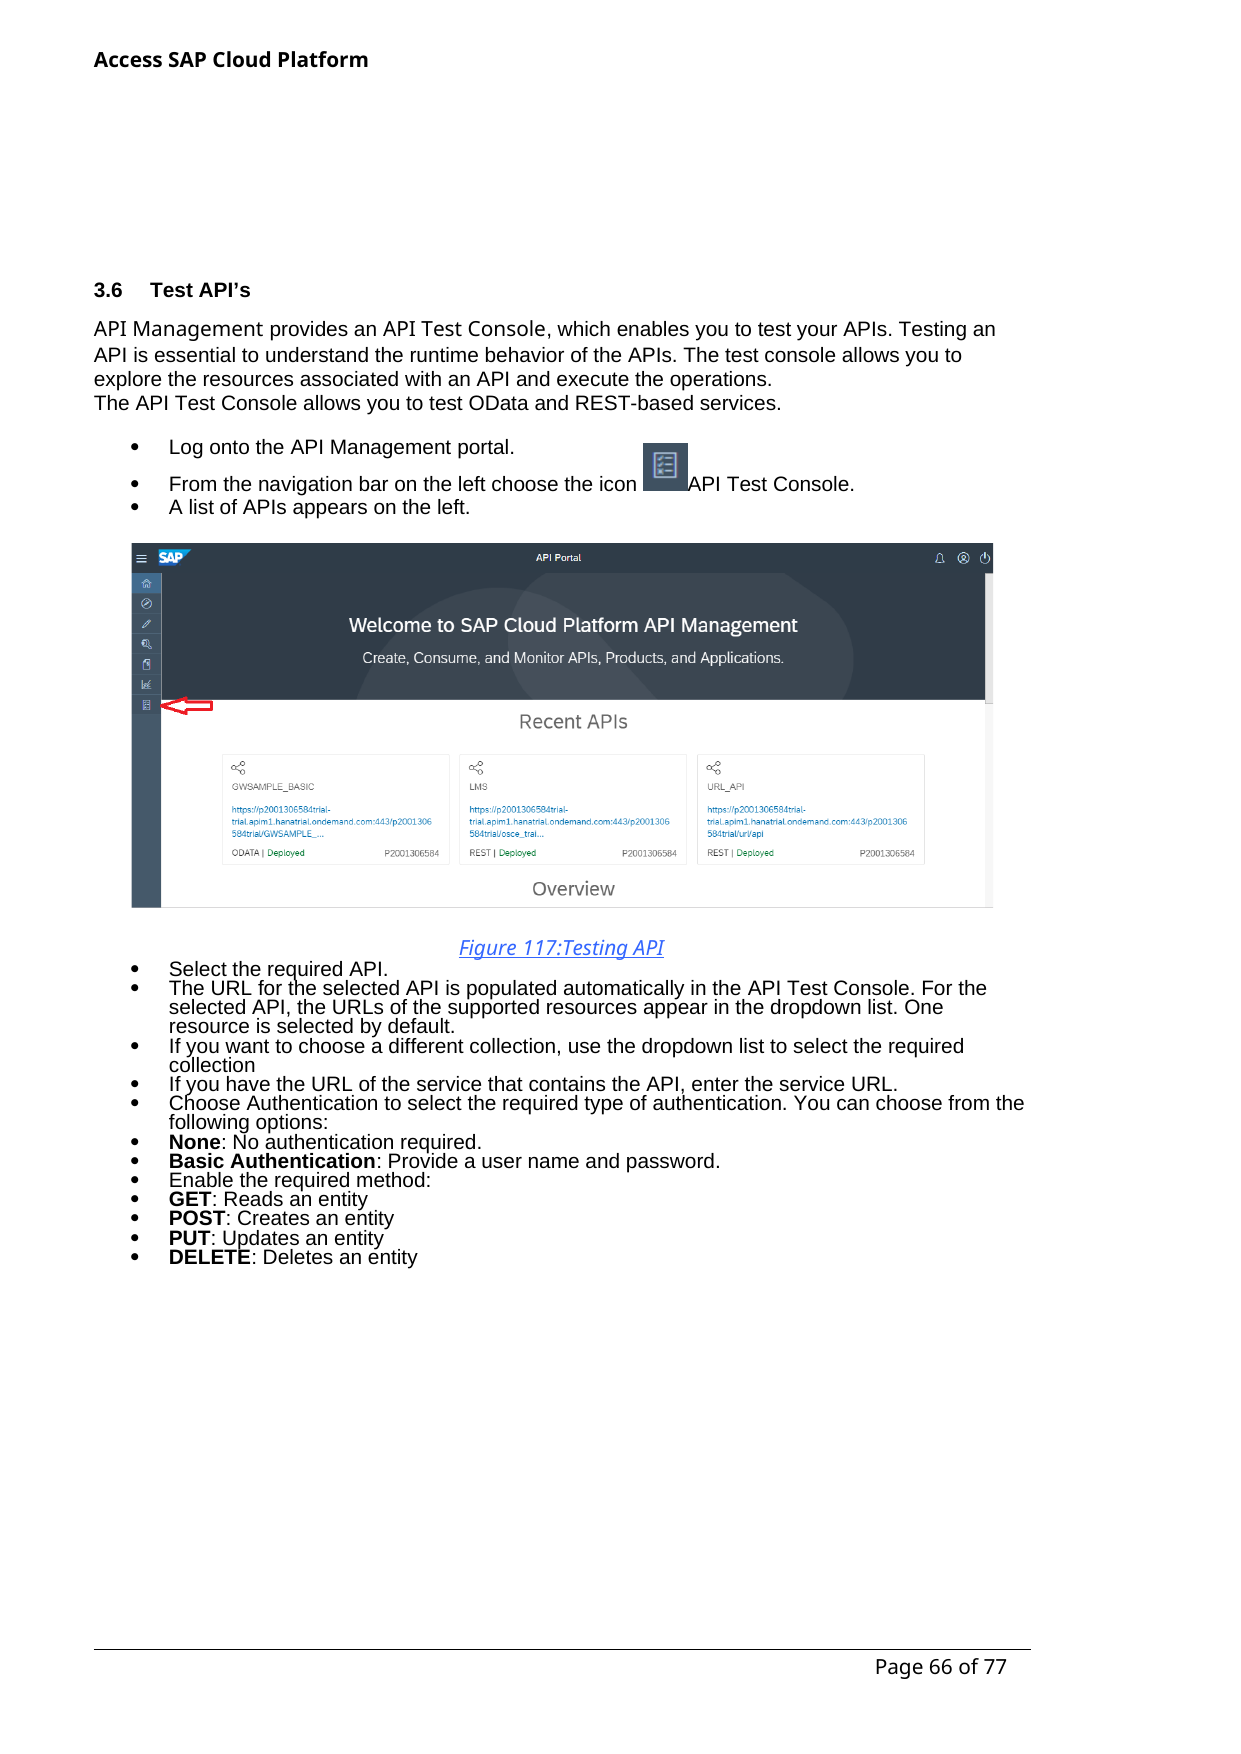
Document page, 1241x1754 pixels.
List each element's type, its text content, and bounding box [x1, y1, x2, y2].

list DELETE: Deletes an entity [131, 1249, 1031, 1268]
list None: No authentication required. [131, 1134, 1031, 1153]
list Choose Authentication to select the required type of authentication. You can choose from the following options: [131, 1096, 1031, 1134]
text The API Test Console allows you to test OData and REST-based services. [94, 391, 1031, 415]
list A list of APIs appears on the left. [131, 499, 1031, 518]
list Test API’s [94, 278, 1031, 302]
picture [643, 443, 688, 491]
list The URL for the selected API is populated automatically in the API Test Console. For the selected API, the URLs of the supported resources appear in the dropdown list. One resource is selected by default. [131, 981, 1031, 1038]
list Basic Authentication: Provide a user name and password. [131, 1153, 1031, 1172]
list If you want to choose a different collection, use the dropdown list to select the required collection [131, 1038, 1031, 1076]
list Log onto the API Management portal. [131, 439, 1031, 458]
list GET: Reads an entity [131, 1191, 1031, 1211]
list Enable the required method: [131, 1172, 1031, 1191]
list POST: Creates an entity [131, 1211, 1031, 1230]
list From the navigation bar on the left choose the icon API Test Console. [131, 458, 1031, 499]
list Select the required API. [131, 961, 1031, 981]
list If you have the URL of the service that contains the API, enter the service URL. [131, 1076, 1031, 1096]
picture [131, 543, 994, 908]
text API Management provides an API Test Console, which enables you to test your APIs. Testing an API is essential to understand the runtime behavior of the APIs. The test console allows you to explore the resources associated with an API and execute the operations. [94, 314, 1031, 391]
list PUT: Updates an entity [131, 1230, 1031, 1249]
